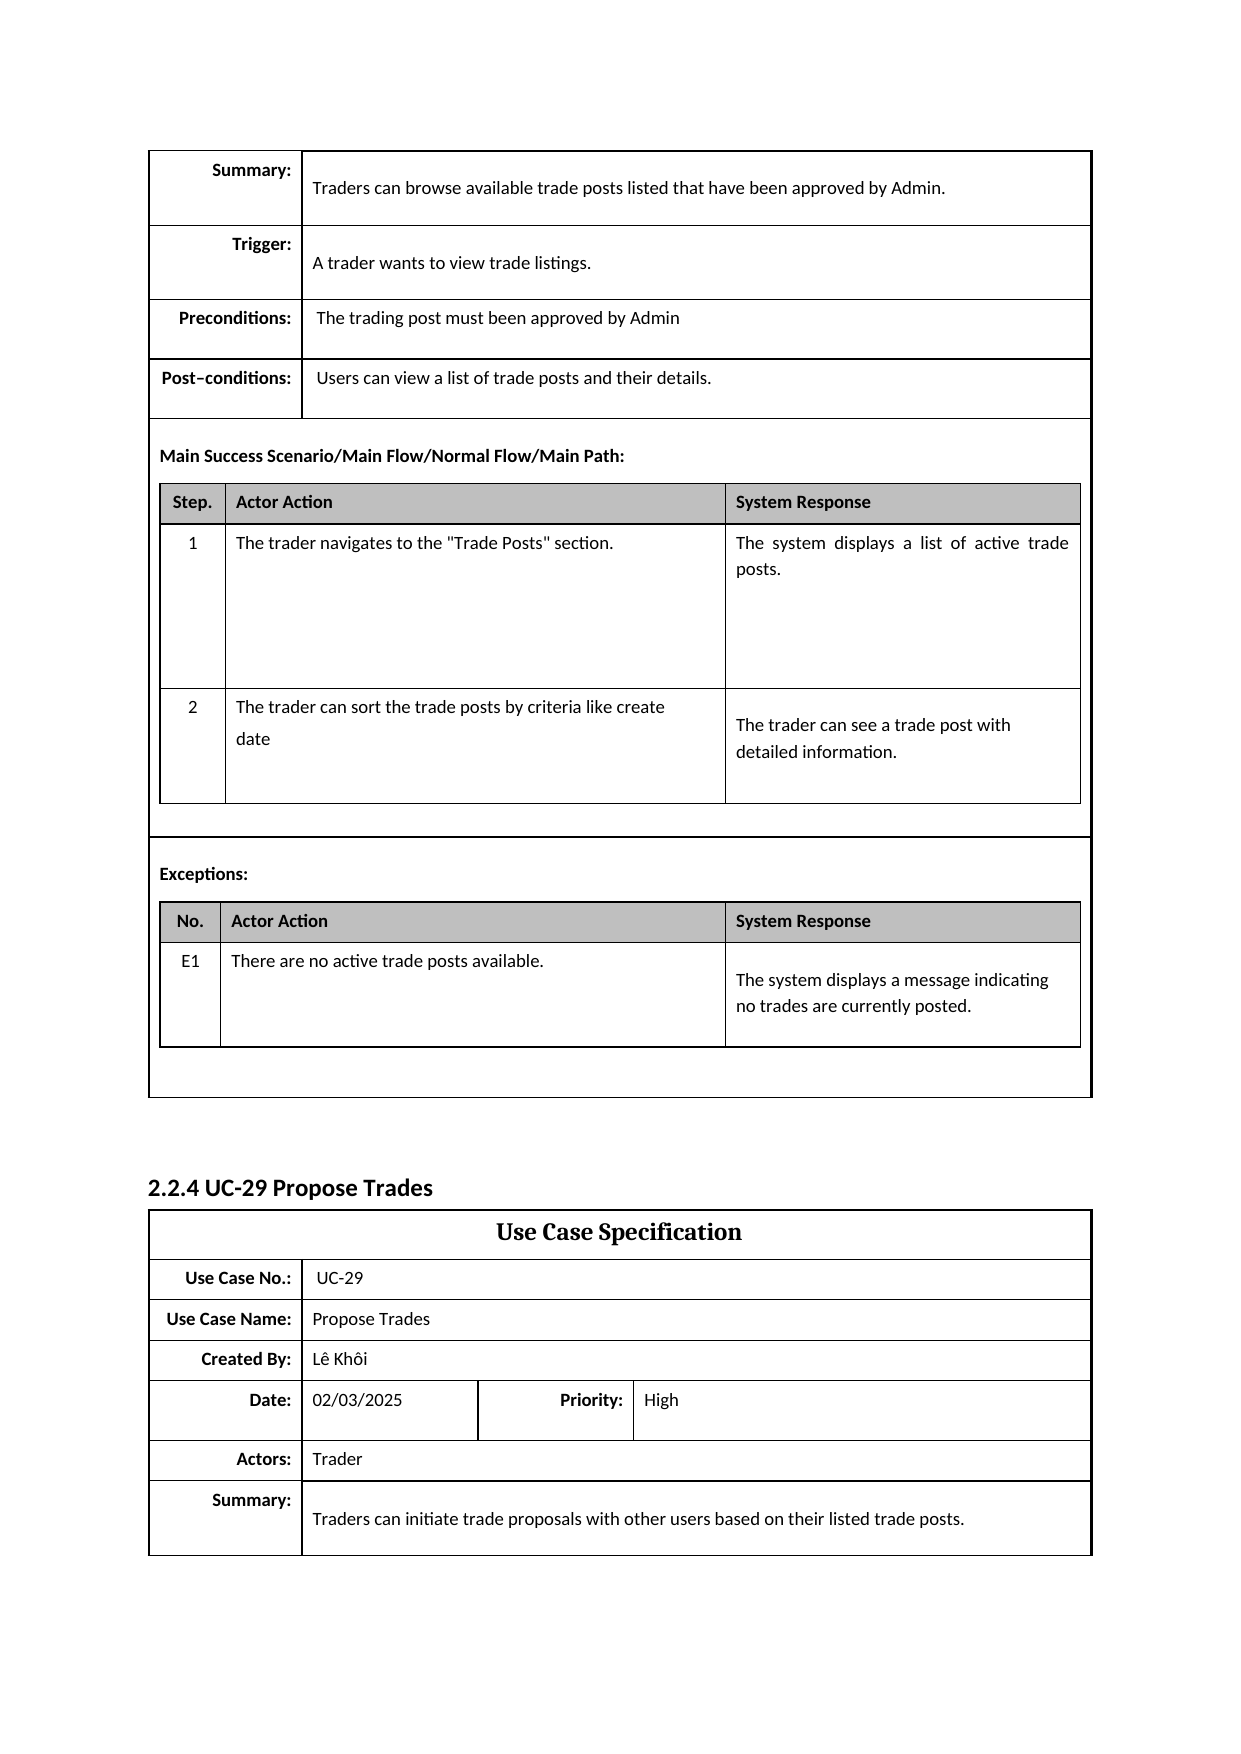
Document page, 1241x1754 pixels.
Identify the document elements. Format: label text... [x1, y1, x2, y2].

table_cell 02/03/2025 [303, 1381, 477, 1439]
table_cell Created By: [150, 1341, 301, 1380]
table_cell Summary: [150, 1481, 301, 1554]
table_cell Trigger: [150, 226, 301, 299]
table_cell Trader [303, 1441, 1090, 1480]
table_cell Exceptions: [150, 838, 1090, 1097]
table_cell Users can view a list of trade posts and their details. [303, 360, 1090, 418]
table_header Use Case Specification [150, 1211, 1090, 1259]
table_cell Preconditions: [150, 300, 301, 358]
table_cell Use Case No.: [150, 1260, 301, 1299]
table_cell Main Success Scenario/Main Flow/Normal Flow/Main Path: [150, 419, 1090, 836]
table_cell Summary: [150, 151, 301, 224]
table_cell The trading post must been approved by Admin [303, 300, 1090, 358]
table_cell Date: [150, 1381, 301, 1439]
table_cell Traders can initiate trade proposals with other users based on their listed trade posts. [303, 1482, 1090, 1554]
table_cell Lê Khôi [303, 1341, 1090, 1380]
table_cell Use Case Name: [150, 1300, 301, 1340]
table_cell Traders can browse available trade posts listed that have been approved by Admin. [303, 152, 1090, 224]
text 2.2.4 UC-29 Propose Trades [148, 1172, 1093, 1202]
table_cell Post–conditions: [150, 360, 301, 418]
table_cell UC-29 [303, 1260, 1090, 1299]
table_cell Priority: [479, 1381, 633, 1439]
table_cell Propose Trades [303, 1300, 1090, 1340]
table_cell Actors: [150, 1441, 301, 1480]
table_cell A trader wants to view trade listings. [303, 226, 1090, 299]
table_cell High [634, 1381, 1090, 1439]
